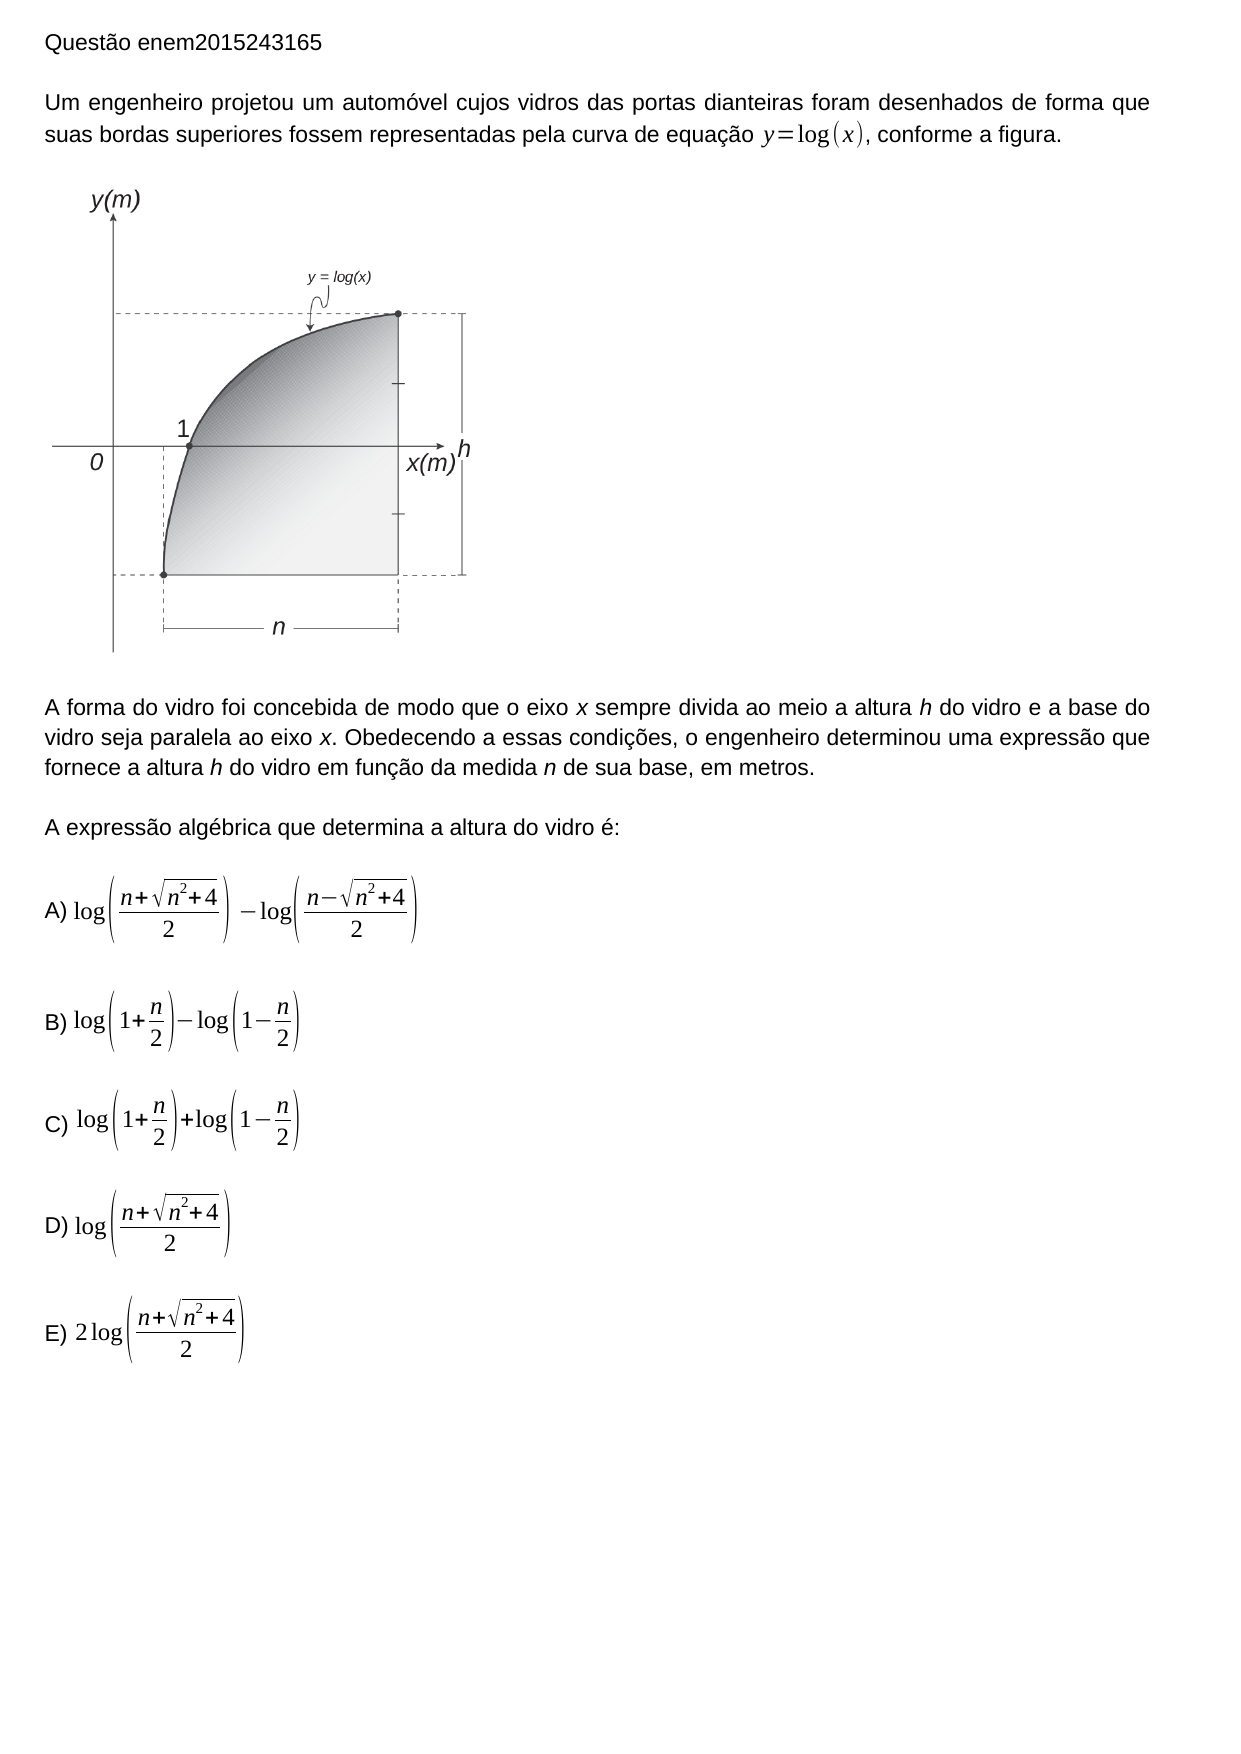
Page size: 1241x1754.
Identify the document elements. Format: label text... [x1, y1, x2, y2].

text A forma do vidro foi concebida de modo que o eixo x sempre divida ao meio a altura h do vidro e a base do vidro seja paralela ao eixo x. Obedecendo a essas condições, o engenheiro determinou uma expressão que fornece a altura h do vidro em função da medida n de sua base, em metros. [44, 693, 1151, 780]
text A) [44, 875, 1151, 946]
text C) [44, 1089, 1151, 1154]
text E) [44, 1295, 1151, 1366]
text Um engenheiro projetou um automóvel cujos vidros das portas dianteiras foram desenhados de forma que suas bordas superiores fossem representadas pela curva de equação , conforme a figura. [44, 89, 1151, 149]
text B) [44, 990, 1151, 1055]
text Questão enem2015243165 [44, 28, 1151, 55]
text A expressão algébrica que determina a altura do vidro é: [44, 814, 1151, 841]
text D) [44, 1189, 1151, 1261]
picture [44, 183, 513, 660]
